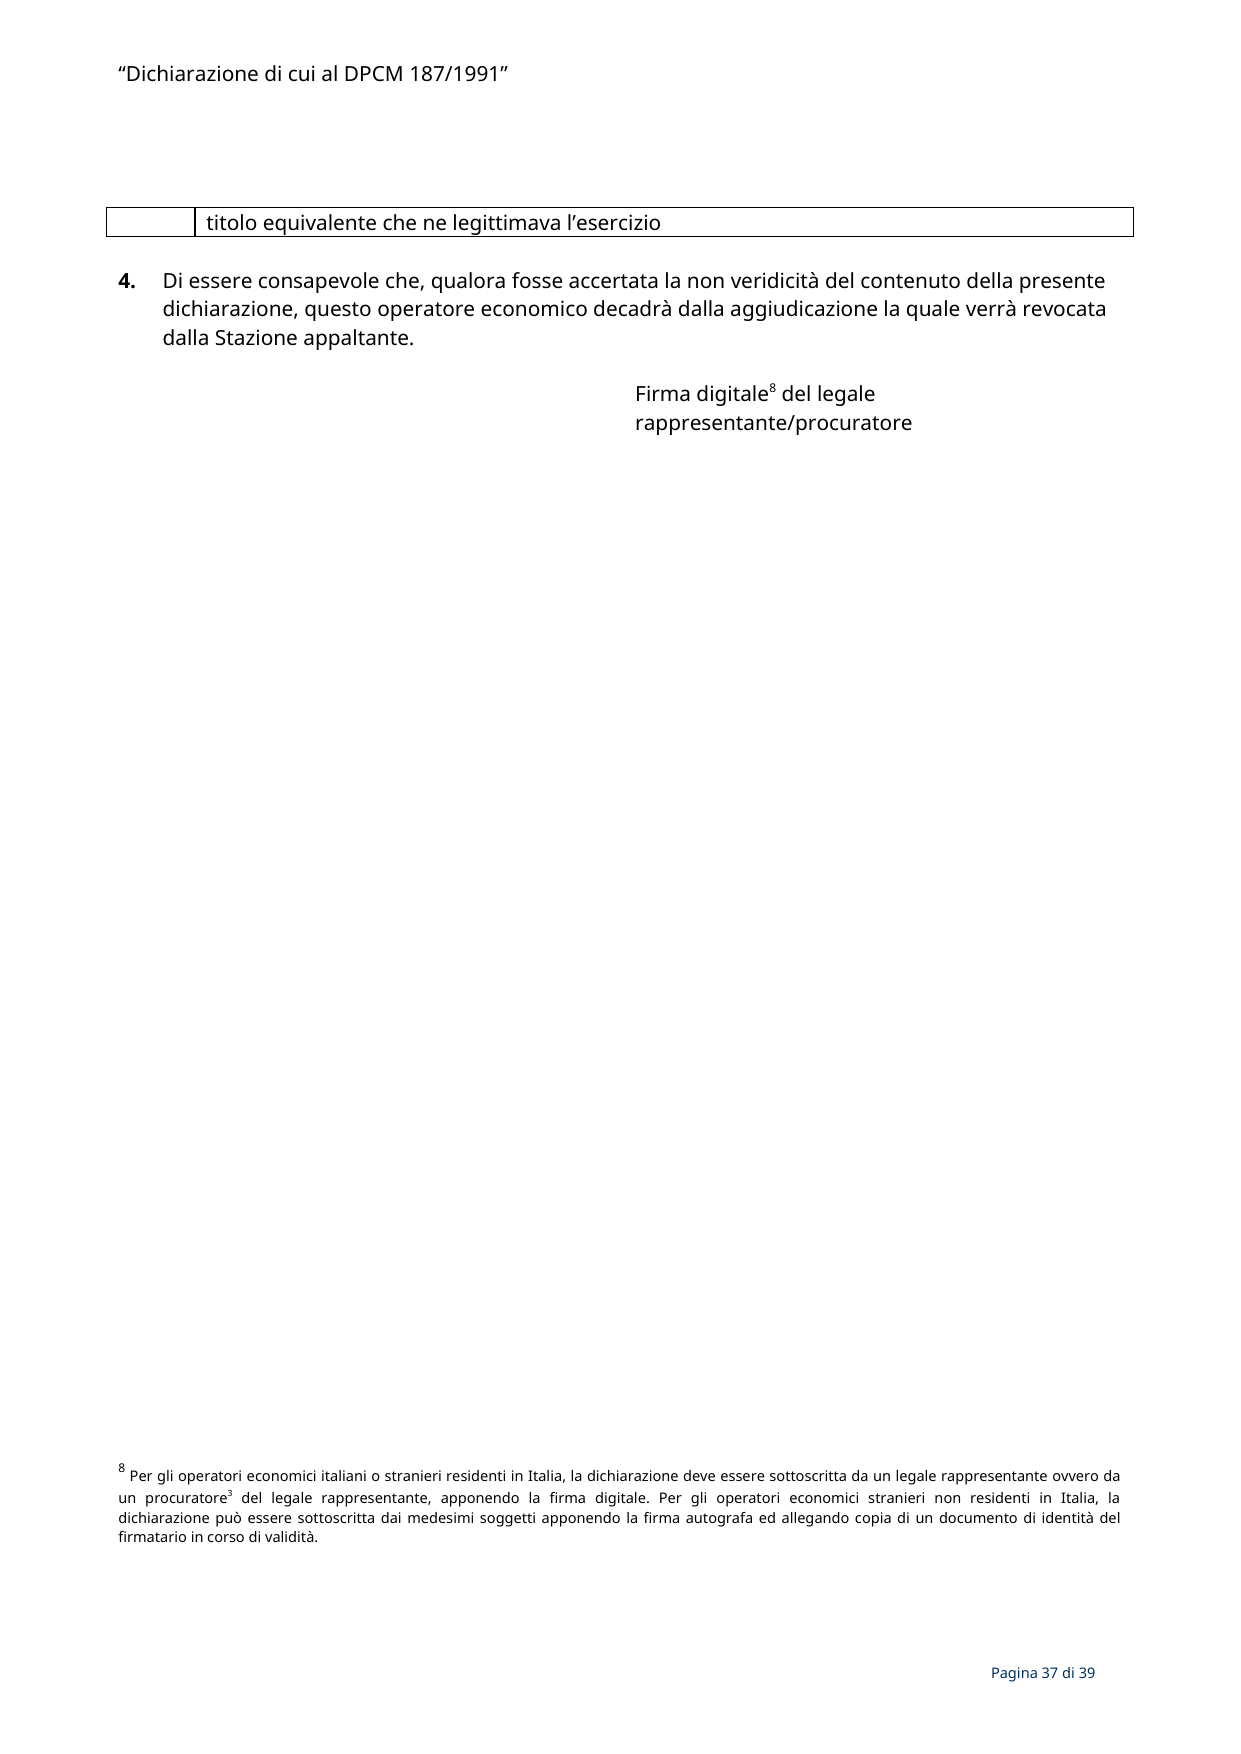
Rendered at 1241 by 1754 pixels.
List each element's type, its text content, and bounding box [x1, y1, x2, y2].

table_cell □ [107, 208, 194, 236]
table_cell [196, 208, 1133, 236]
list Di essere consapevole che, qualora fosse accertata la non veridicità del contenuto della presente dichiarazione, questo operatore economico decadrà dalla aggiudicazione la quale verrà revocata dalla Stazione appaltante. [118, 266, 1122, 351]
text Firma digitale del legale rappresentante/procuratore [635, 379, 1122, 436]
